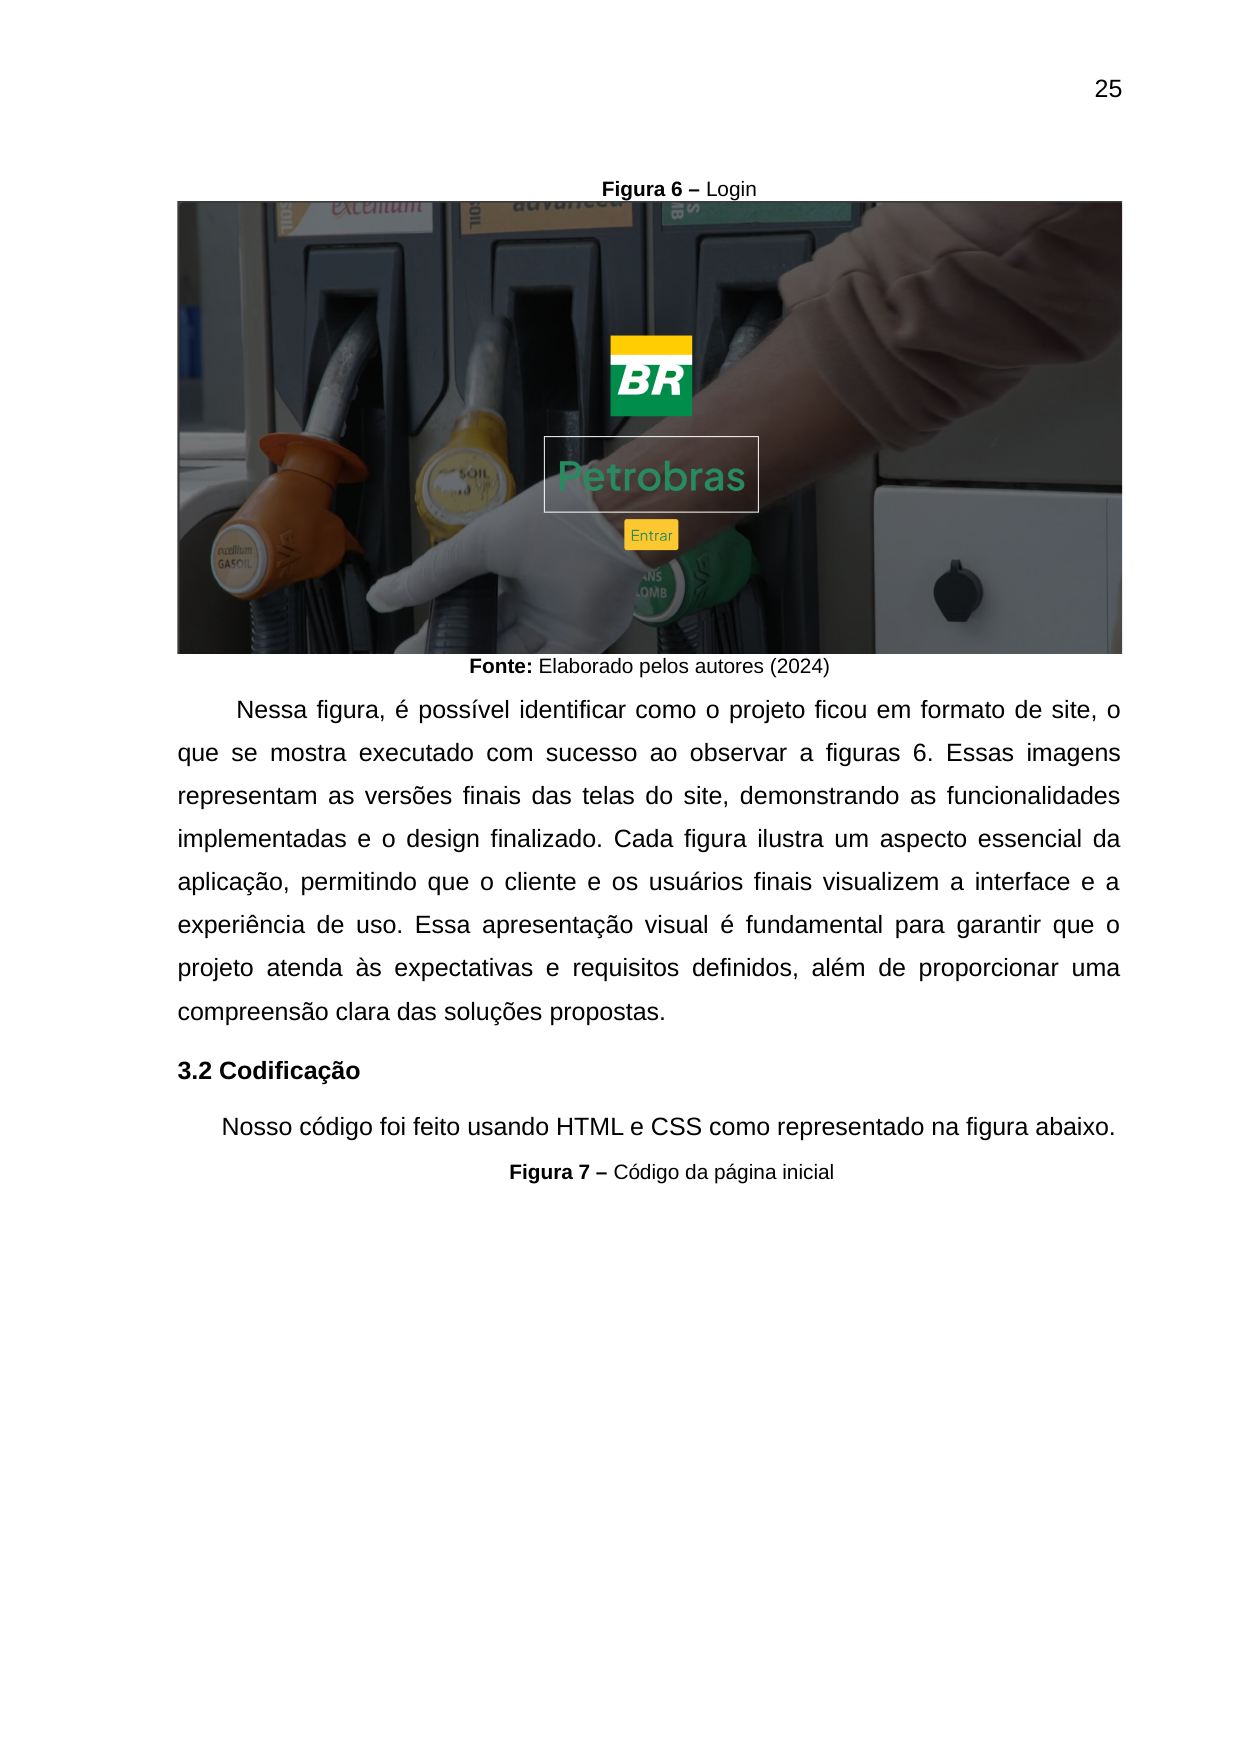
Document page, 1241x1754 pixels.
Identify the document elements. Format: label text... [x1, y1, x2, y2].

text Figura 6 – Login Fonte: Elaborado pelos autores (2024) [177, 654, 1122, 678]
text Figura 7 – Código da página inicial [221, 1160, 1122, 1184]
subtitle 3.2 Codificação [177, 1056, 1122, 1085]
text Figura 6 – Login Fonte: Elaborado pelos autores (2024) [177, 177, 1122, 201]
text Nessa figura, é possível identificar como o projeto ficou em formato de site, o que se mostra executado com sucesso ao observar a figuras 6. Essas imagens representam as versões finais das telas do site, demonstrando as funcionalidades implementadas e o design finalizado. Cada figura ilustra um aspecto essencial da aplicação, permitindo que o cliente e os usuários finais visualizem a interface e a experiência de uso. Essa apresentação visual é fundamental para garantir que o projeto atenda às expectativas e requisitos definidos, além de proporcionar uma compreensão clara das soluções propostas. [177, 695, 1122, 1025]
picture [177, 201, 1123, 654]
text Nosso código foi feito usando HTML e CSS como representado na figura abaixo. [177, 1112, 1122, 1141]
